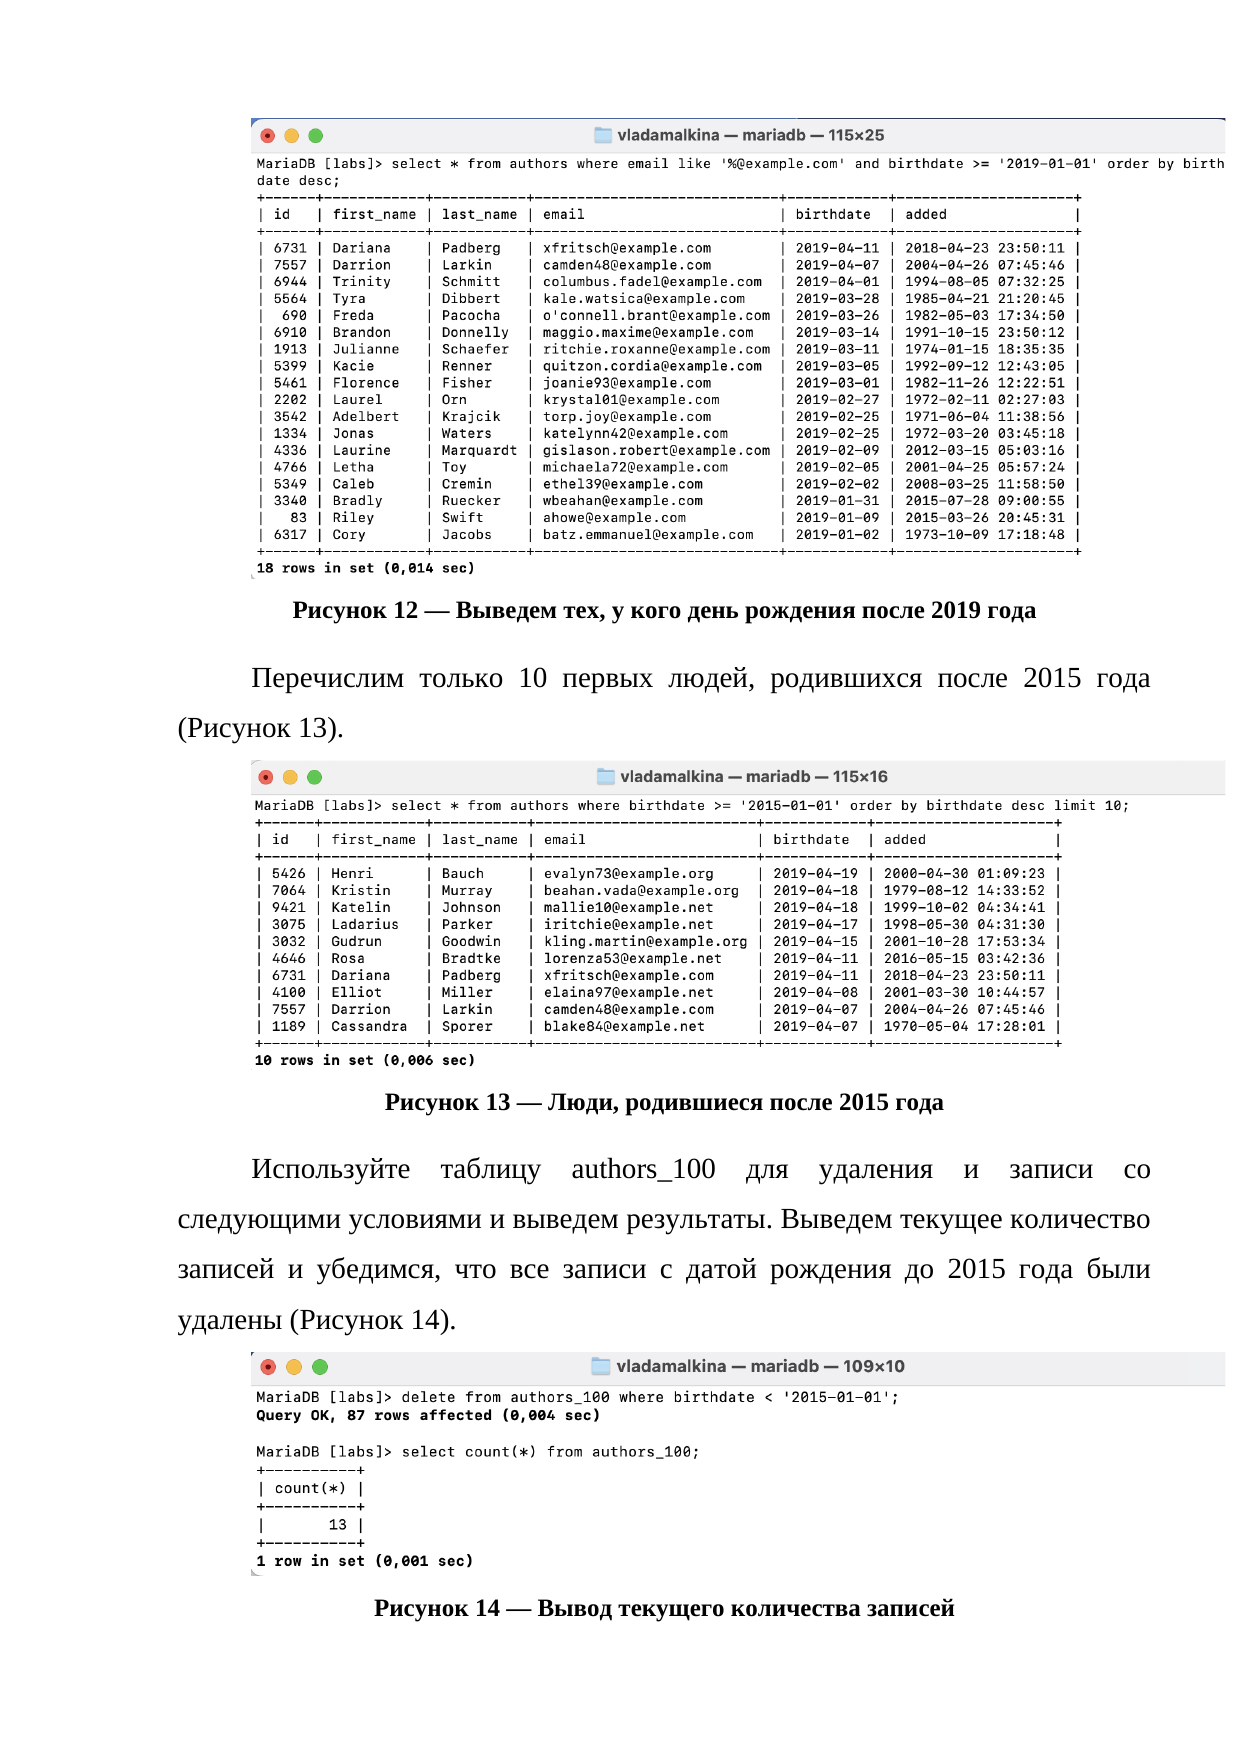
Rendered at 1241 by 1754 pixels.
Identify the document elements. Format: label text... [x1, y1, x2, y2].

picture [251, 118, 1226, 579]
text Рисунок 12 — Выведем тех, у кого день рождения после 2019 года [177, 596, 1152, 624]
text Используйте таблицу authors_100 для удаления и записи со следующими условиями и выведем результаты. Выведем текущее количество записей и убедимся, что все записи с датой рождения до 2015 года были удалены (Рисунок 14). [177, 1151, 1152, 1335]
text Рисунок 14 — Вывод текущего количества записей [177, 1593, 1152, 1621]
picture [251, 760, 1226, 1070]
picture [251, 1352, 1226, 1576]
text Рисунок 13 — Люди, родившиеся после 2015 года [177, 1087, 1152, 1115]
text Перечислим только 10 первых людей, родившихся после 2015 года (Рисунок 13). [177, 660, 1152, 744]
